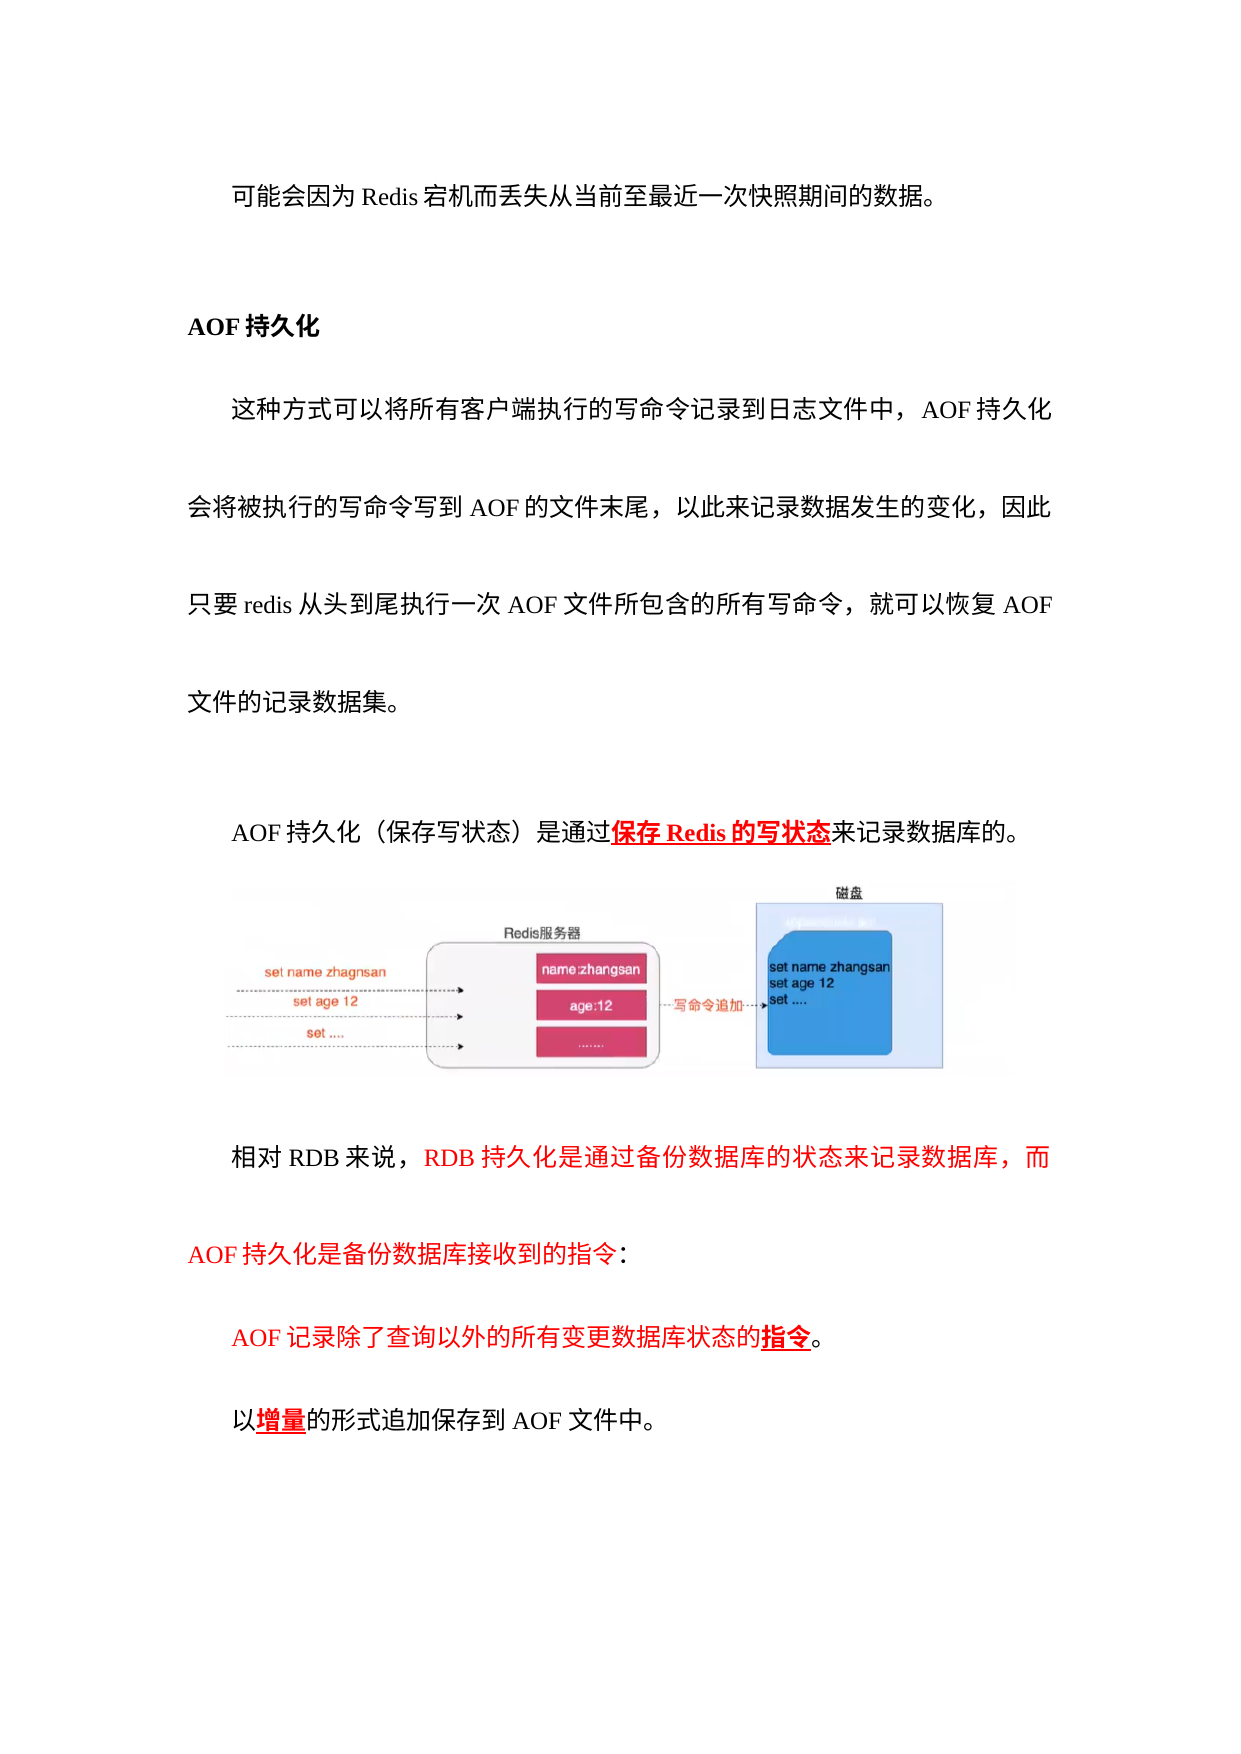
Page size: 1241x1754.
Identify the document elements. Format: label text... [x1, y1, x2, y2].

text 这种方式可以将所有客户端执行的写命令记录到日志文件中，AOF持久化会将被执行的写命令写到AOF的文件末尾，以此来记录数据发生的变化，因此只要redis从头到尾执行一次AOF文件所包含的所有写命令，就可以恢复AOF文件的记录数据集。 [187, 375, 1053, 733]
subtitle AOF持久化 [187, 292, 1053, 357]
picture [223, 880, 1017, 1076]
text AOF持久化（保存写状态）是通过保存Redis的写状态来记录数据库的。 [187, 798, 1053, 863]
text 可能会因为Redis宕机而丢失从当前至最近一次快照期间的数据。 [187, 162, 1053, 227]
text 以增量的形式追加保存到 AOF 文件中。 [187, 1386, 1053, 1451]
text 相对RDB来说，RDB持久化是通过备份数据库的状态来记录数据库，而AOF持久化是备份数据库接收到的指令： [187, 1123, 1053, 1285]
text AOF记录除了查询以外的所有变更数据库状态的指令。 [187, 1303, 1053, 1368]
